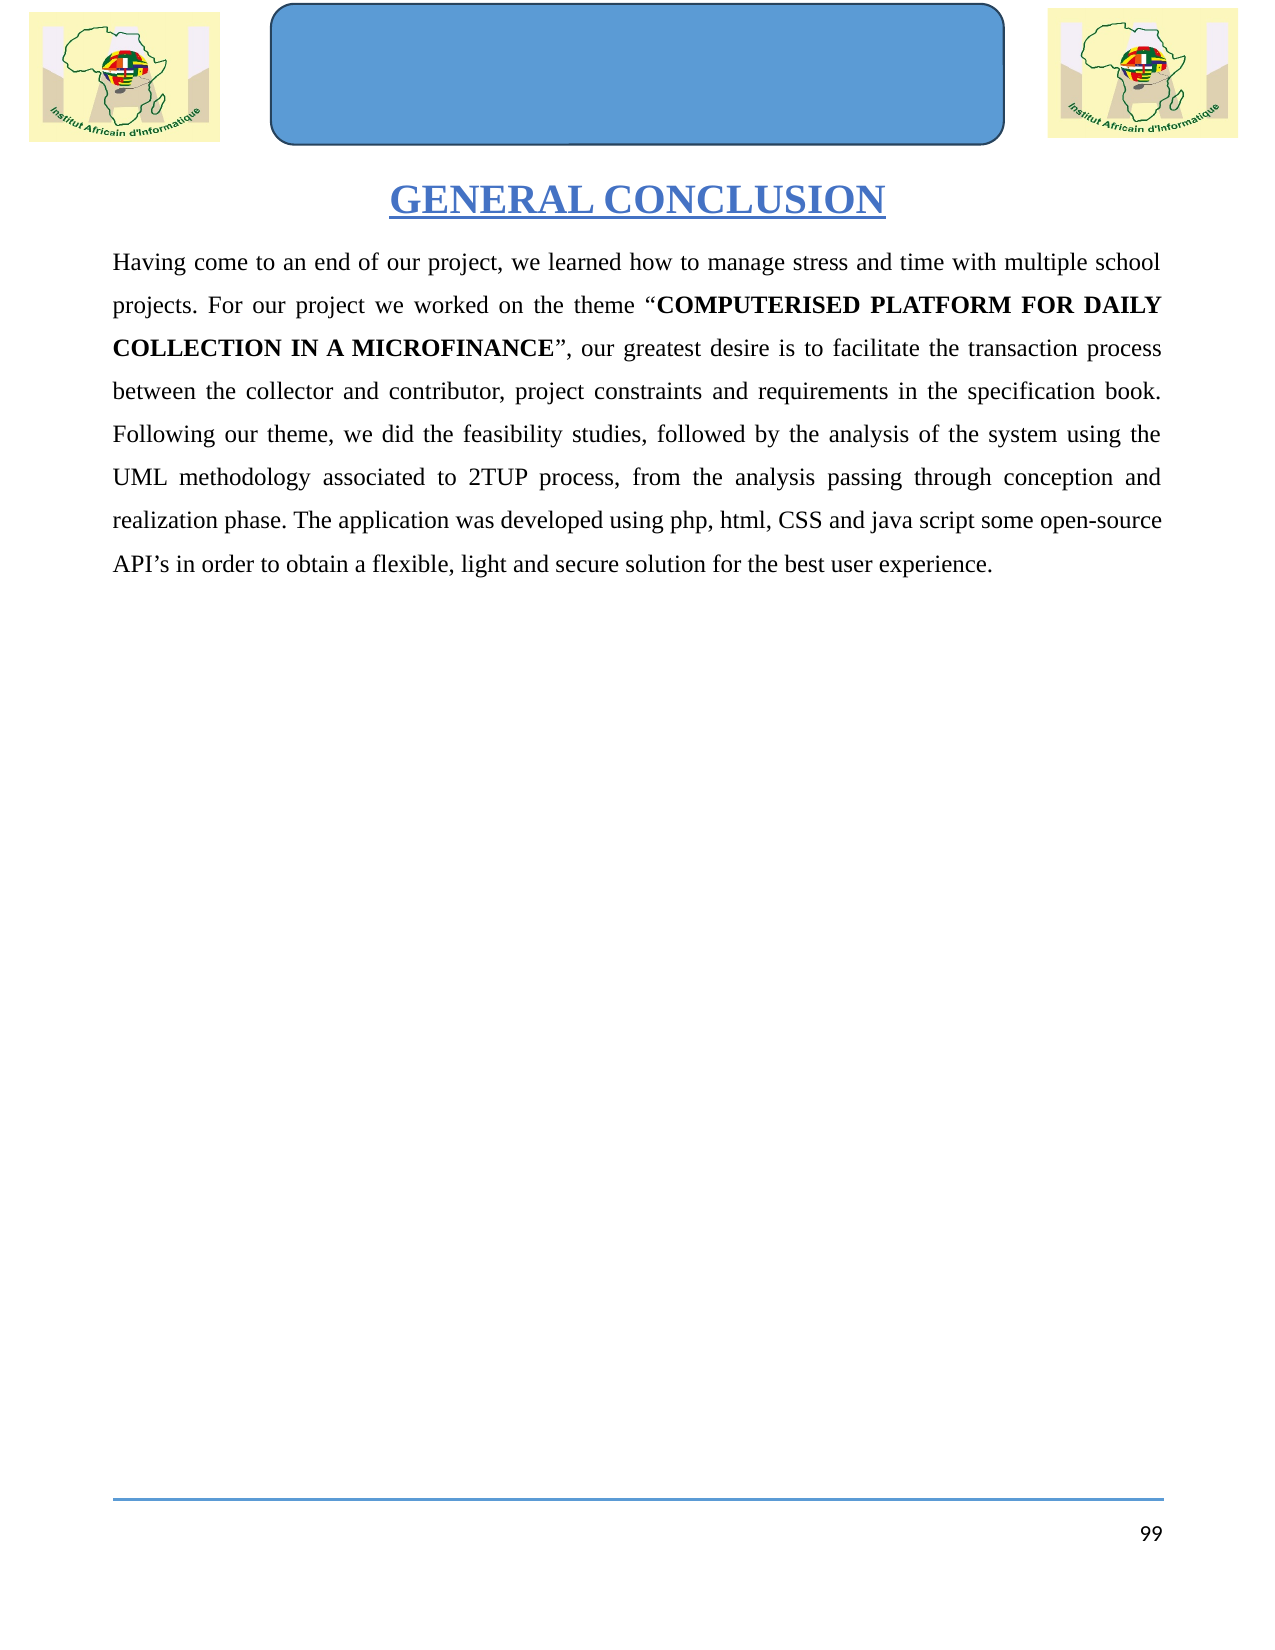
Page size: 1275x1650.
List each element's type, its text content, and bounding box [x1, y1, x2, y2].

text Having come to an end of our project, we learned how to manage stress and time with multiple school projects. For our project we worked on the theme “COMPUTERISED PLATFORM FOR DAILY COLLECTION IN A MICROFINANCE”, our greatest desire is to facilitate the transaction process between the collector and contributor, project constraints and requirements in the specification book. Following our theme, we did the feasibility studies, followed by the analysis of the system using the UML methodology associated to 2TUP process, from the analysis passing through conception and realization phase. The application was developed using php, html, CSS and java script some open-source API’s in order to obtain a flexible, light and secure solution for the best user experience. [112, 383, 1162, 577]
picture [1047, 8, 1239, 138]
subtitle GENERAL CONCLUSION [112, 175, 1162, 223]
text Having come to an end of our project, we learned how to manage stress and time with multiple school projects. For our project we worked on the theme “COMPUTERISED PLATFORM FOR DAILY COLLECTION IN A MICROFINANCE”, our greatest desire is to facilitate the transaction process between the collector and contributor, project constraints and requirements in the specification book. Following our theme, we did the feasibility studies, followed by the analysis of the system using the UML methodology associated to 2TUP process, from the analysis passing through conception and realization phase. The application was developed using php, html, CSS and java script some open-source API’s in order to obtain a flexible, light and secure solution for the best user experience. [112, 247, 1162, 382]
picture [29, 12, 220, 142]
